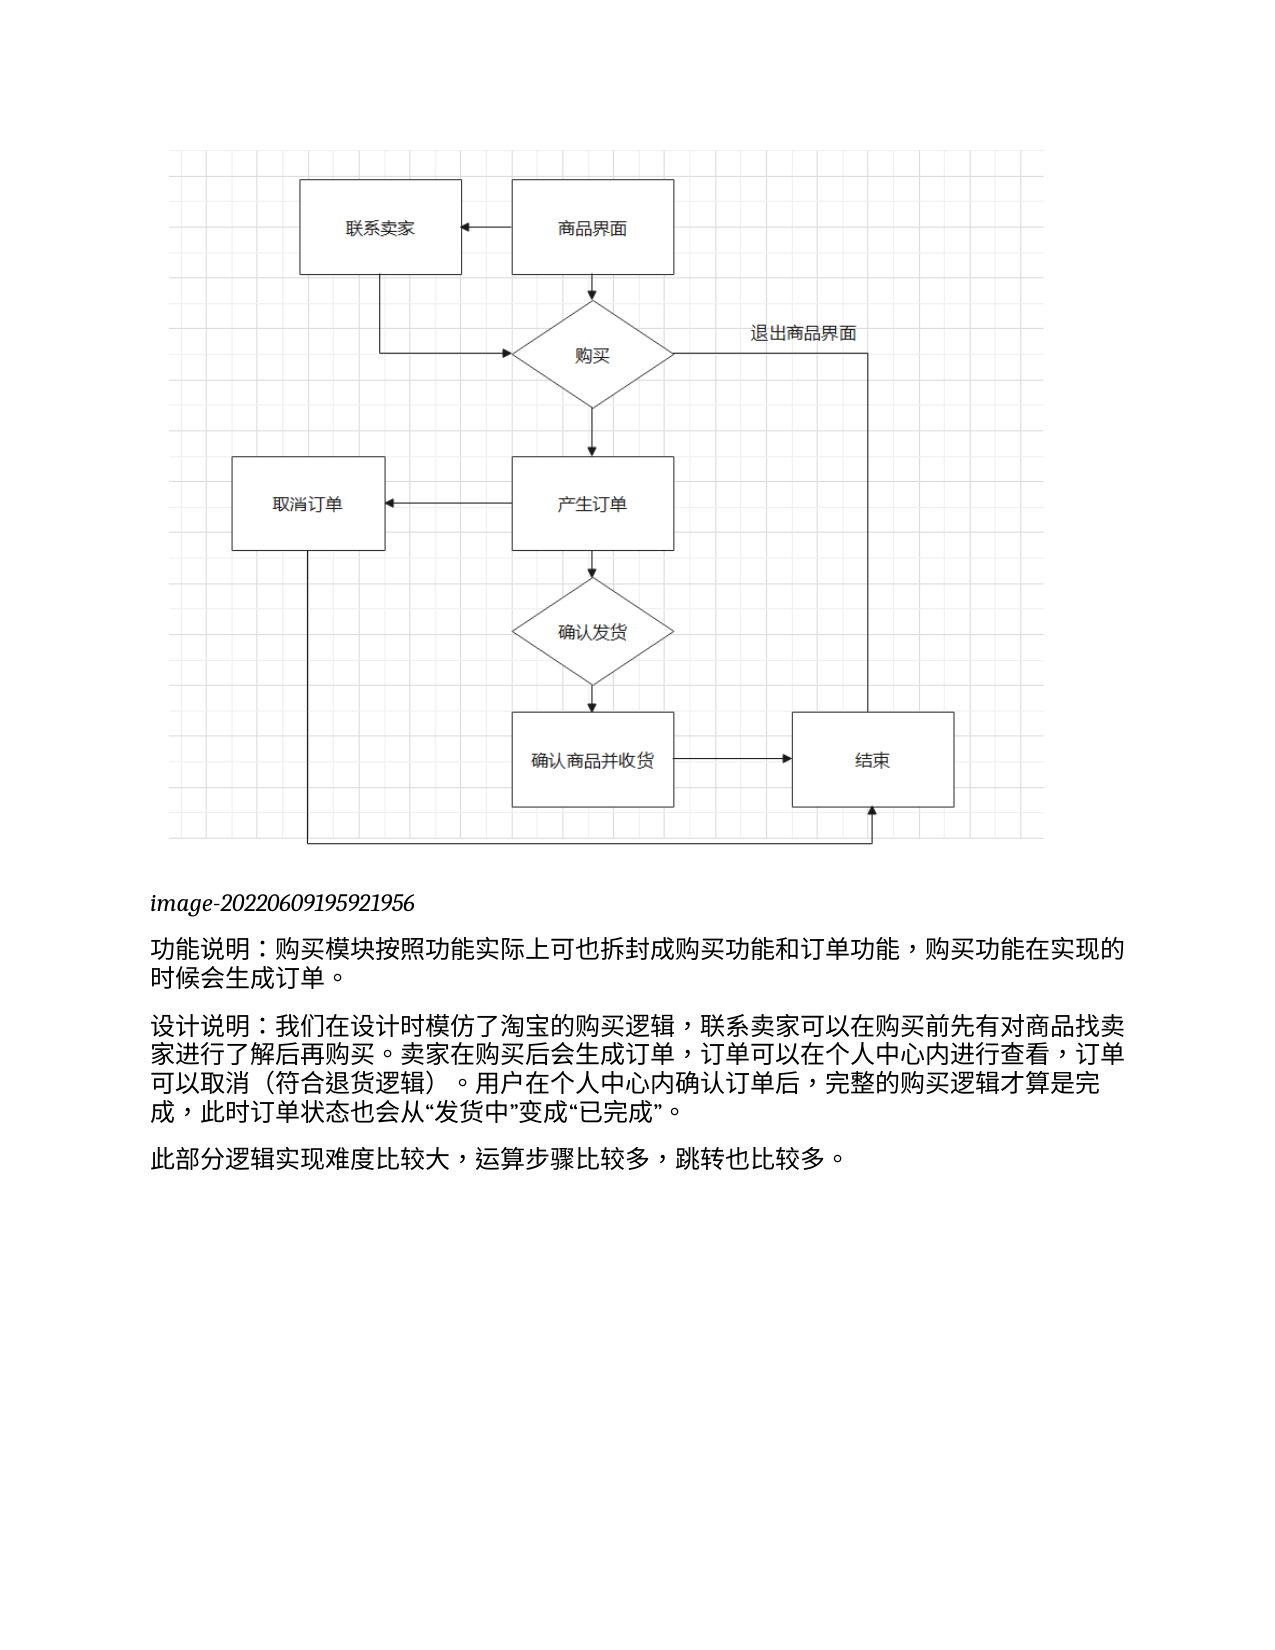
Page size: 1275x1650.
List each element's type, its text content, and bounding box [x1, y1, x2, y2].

text 此部分逻辑实现难度比较大，运算步骤比较多，跳转也比较多。 [150, 1146, 1125, 1175]
text 功能说明：购买模块按照功能实际上可也拆封成购买功能和订单功能，购买功能在实现的时候会生成订单。 [150, 936, 1125, 994]
text image-20220609195921956 [150, 889, 1125, 917]
picture [168, 150, 1044, 868]
text 设计说明：我们在设计时模仿了淘宝的购买逻辑，联系卖家可以在购买前先有对商品找卖家进行了解后再购买。卖家在购买后会生成订单，订单可以在个人中心内进行查看，订单可以取消（符合退货逻辑）。用户在个人中心内确认订单后，完整的购买逻辑才算是完成，此时订单状态也会从“发货中”变成“已完成”。 [150, 1012, 1125, 1127]
